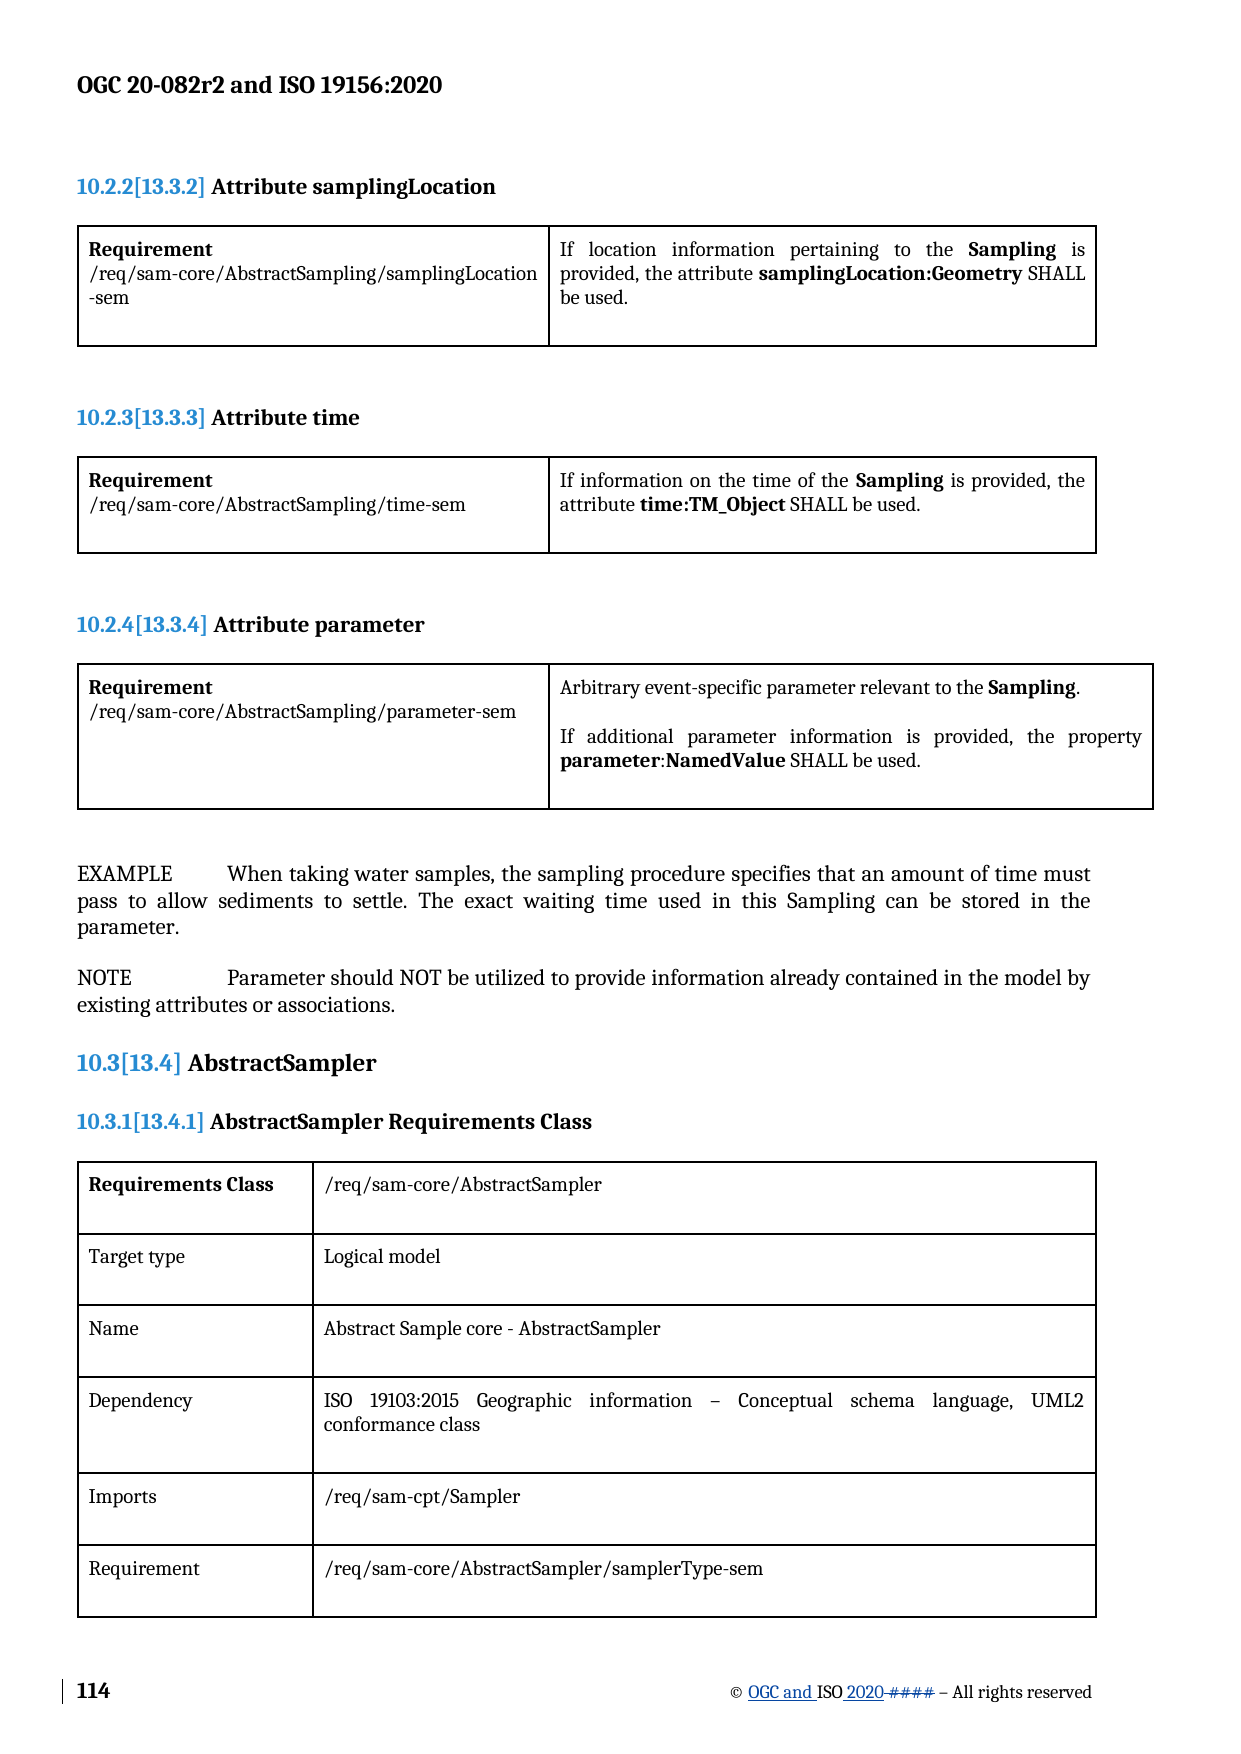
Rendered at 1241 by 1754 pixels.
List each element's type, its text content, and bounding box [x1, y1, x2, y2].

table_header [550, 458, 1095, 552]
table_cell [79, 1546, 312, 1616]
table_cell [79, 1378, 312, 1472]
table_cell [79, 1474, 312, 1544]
text NOTE Parameter should NOT be utilized to provide information already contained in the model by existing attributes or associations. [77, 965, 1092, 1018]
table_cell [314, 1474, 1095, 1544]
text EXAMPLE When taking water samples, the sampling procedure specifies that an amount of time must pass to allow sediments to settle. The exact waiting time used in this Sampling can be stored in the parameter. [77, 861, 1092, 940]
subtitle Attribute time [77, 405, 1092, 431]
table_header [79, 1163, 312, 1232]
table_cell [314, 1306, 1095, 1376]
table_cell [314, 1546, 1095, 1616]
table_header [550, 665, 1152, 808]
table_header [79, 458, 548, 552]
subtitle AbstractSampler Requirements Class [77, 1109, 1092, 1136]
subtitle AbstractSampler [77, 1049, 1092, 1078]
subtitle Attribute parameter [77, 612, 1092, 638]
subtitle Attribute samplingLocation [77, 174, 1092, 200]
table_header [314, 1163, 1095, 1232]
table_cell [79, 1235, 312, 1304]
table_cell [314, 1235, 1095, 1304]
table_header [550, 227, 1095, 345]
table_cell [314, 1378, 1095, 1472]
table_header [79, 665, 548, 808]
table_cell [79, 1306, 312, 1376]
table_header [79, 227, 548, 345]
